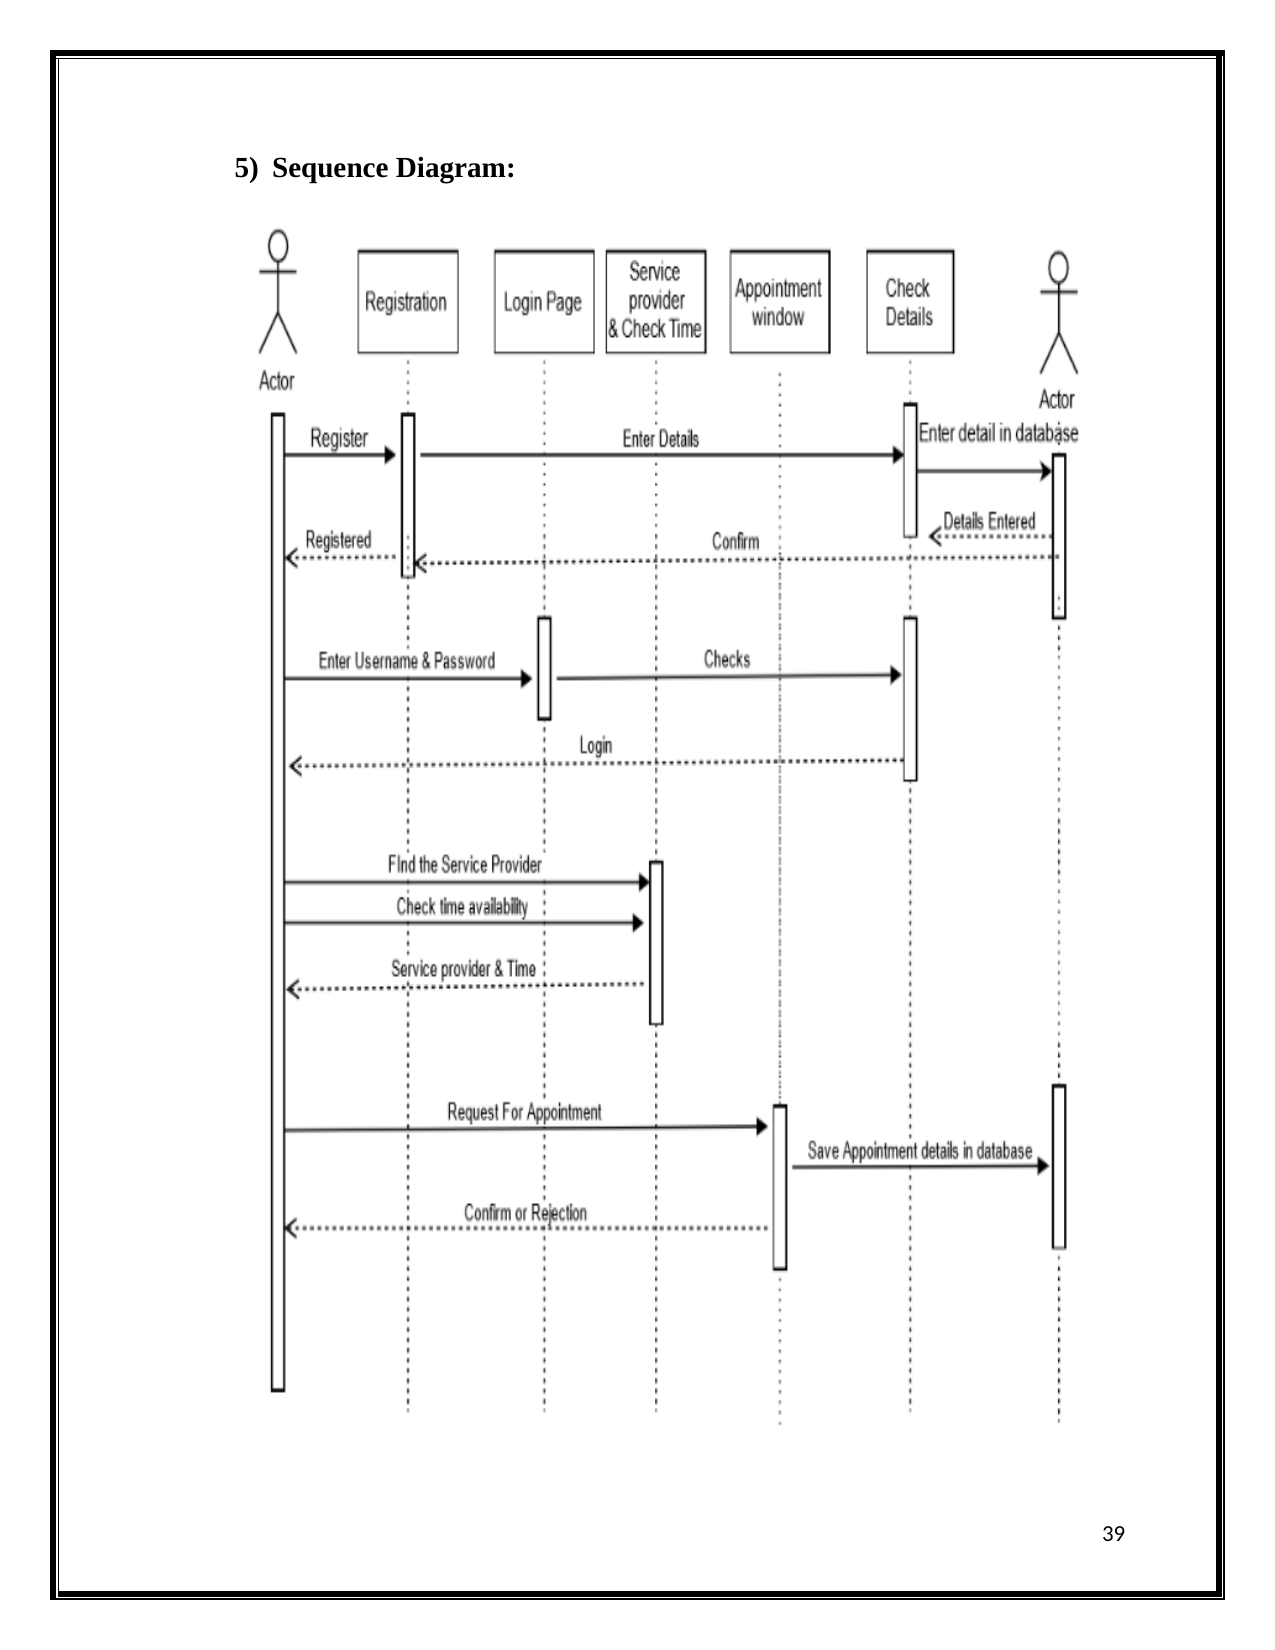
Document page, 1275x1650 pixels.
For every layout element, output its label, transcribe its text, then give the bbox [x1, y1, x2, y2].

picture [150, 202, 1125, 1480]
list Sequence Diagram: [234, 150, 1125, 183]
